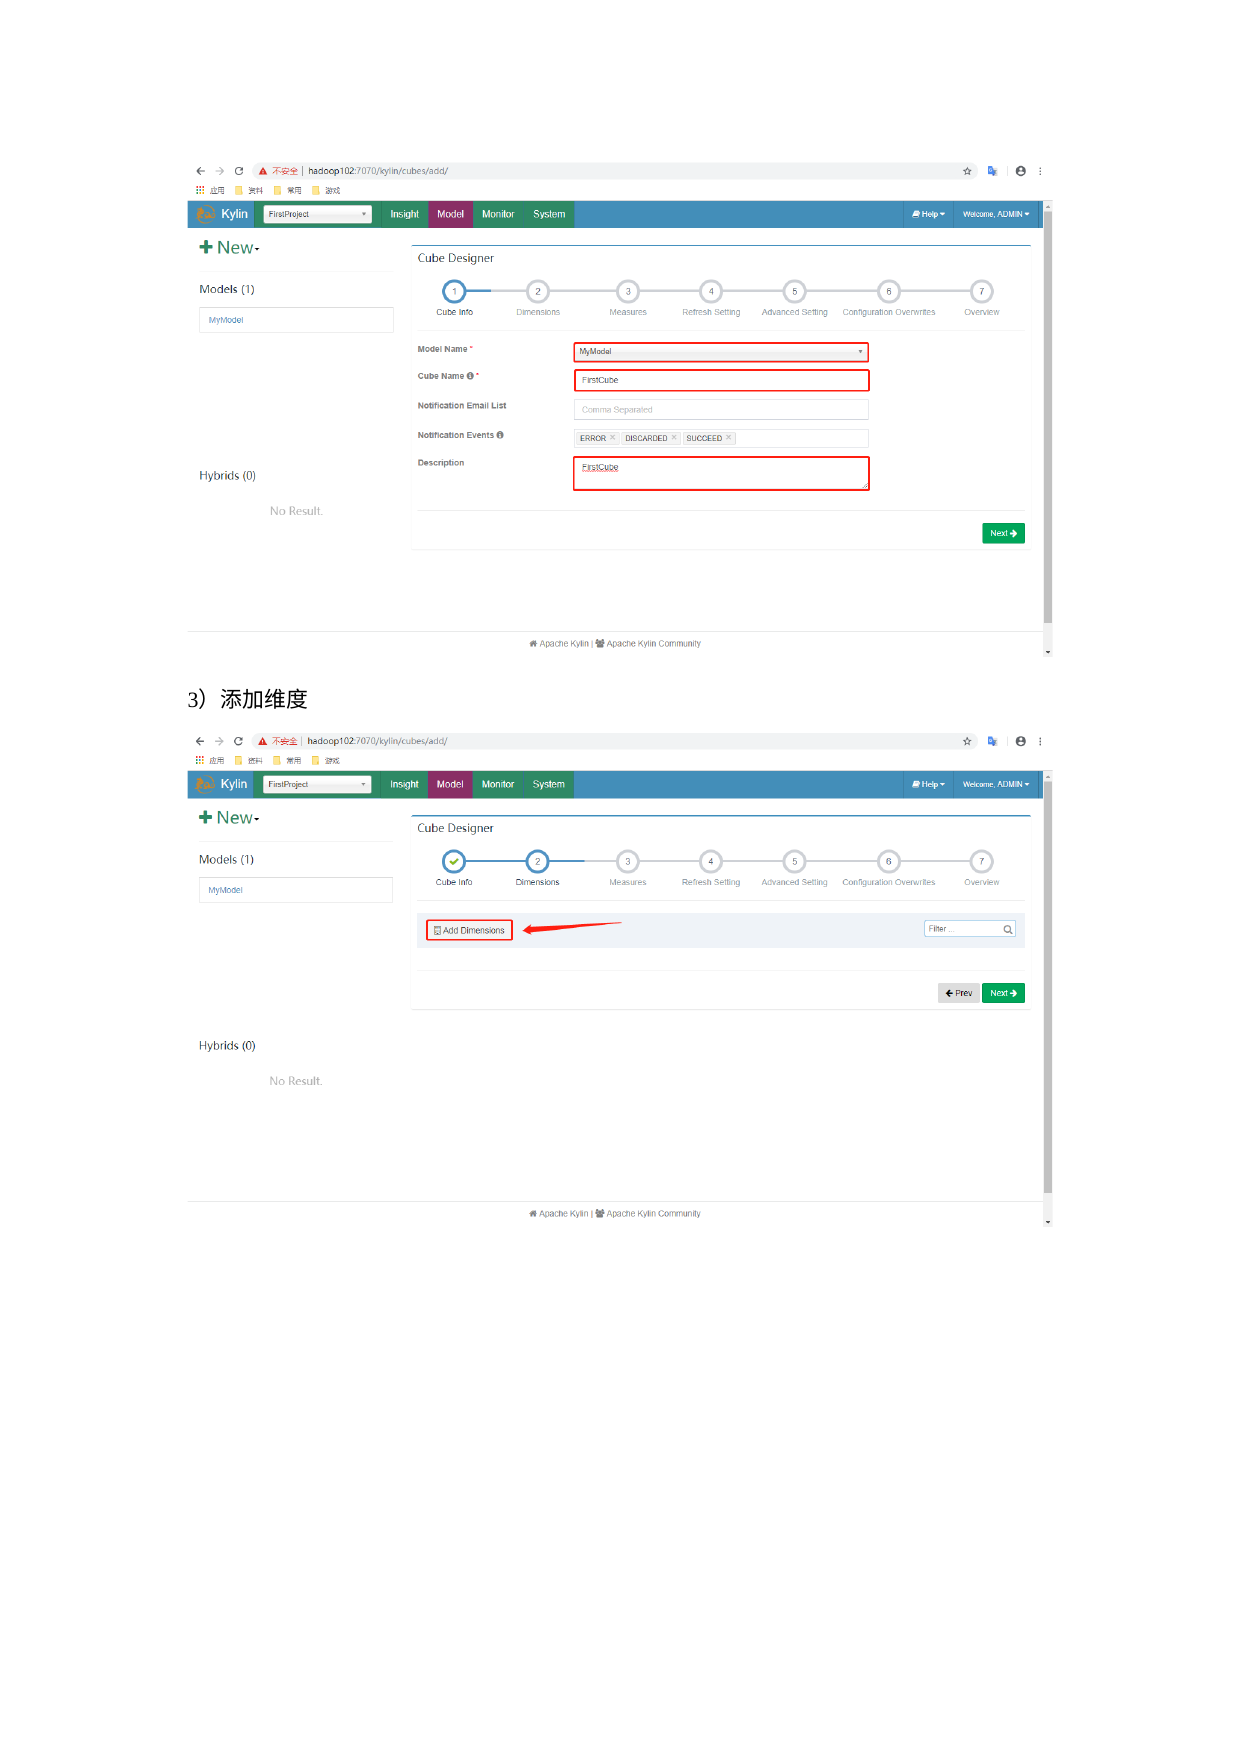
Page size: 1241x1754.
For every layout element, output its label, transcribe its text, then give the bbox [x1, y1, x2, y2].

text 3）添加维度 [187, 682, 1053, 714]
picture [187, 730, 1053, 1227]
picture [187, 162, 1053, 657]
